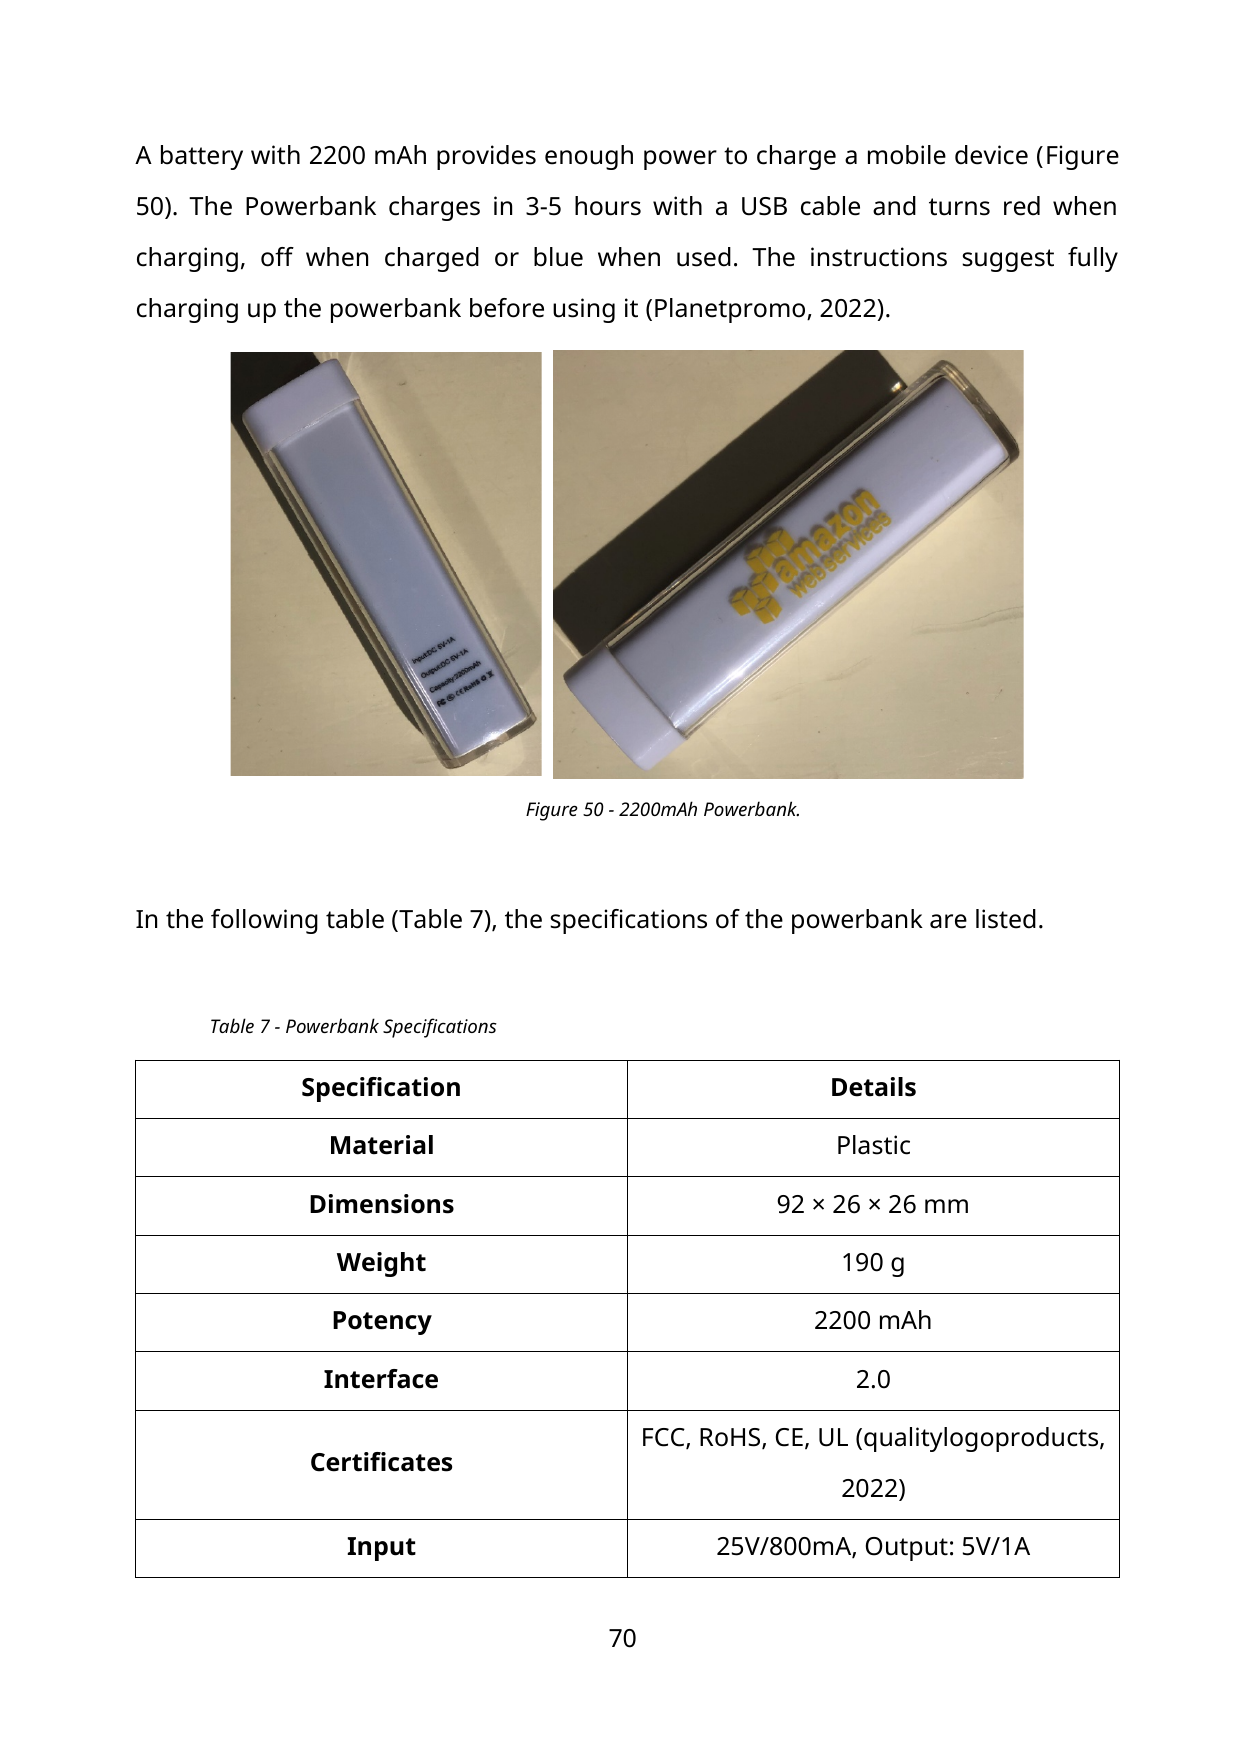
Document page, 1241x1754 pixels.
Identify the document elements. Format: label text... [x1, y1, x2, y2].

table_cell Input [136, 1520, 627, 1577]
table_cell Potency [136, 1294, 627, 1351]
table_cell 2200 mAh [628, 1294, 1119, 1351]
picture [230, 352, 542, 776]
table_cell Weight [136, 1236, 627, 1293]
table_cell 92 × 26 × 26 mm [628, 1177, 1119, 1234]
text In the following table (Table 7), the specifications of the powerbank are listed. [135, 902, 1119, 936]
table_header Specification [136, 1061, 627, 1118]
table_header Details [628, 1061, 1119, 1118]
table_cell Plastic [628, 1119, 1119, 1176]
table_cell Dimensions [136, 1177, 627, 1234]
table_cell 2.0 [628, 1352, 1119, 1409]
table_cell Interface [136, 1352, 627, 1409]
text Table 7 - Powerbank Specifications [135, 1013, 1119, 1039]
table_cell 190 g [628, 1236, 1119, 1293]
text A battery with 2200 mAh provides enough power to charge a mobile device (Figure 50). The Powerbank charges in 3-5 hours with a USB cable and turns red when charging, off when charged or blue when used. The instructions suggest fully charging up the powerbank before using it (Planetpromo, 2022). [135, 137, 1119, 325]
table_cell 25V/800mA, Output: 5V/1A [628, 1520, 1119, 1577]
picture [553, 350, 1024, 779]
table_cell FCC, RoHS, CE, UL (qualitylogoproducts, 2022) [628, 1411, 1119, 1519]
table_cell Certificates [136, 1411, 627, 1519]
text Figure 50 - 2200mAh Powerbank. [135, 796, 1119, 821]
table_cell Material [136, 1119, 627, 1176]
